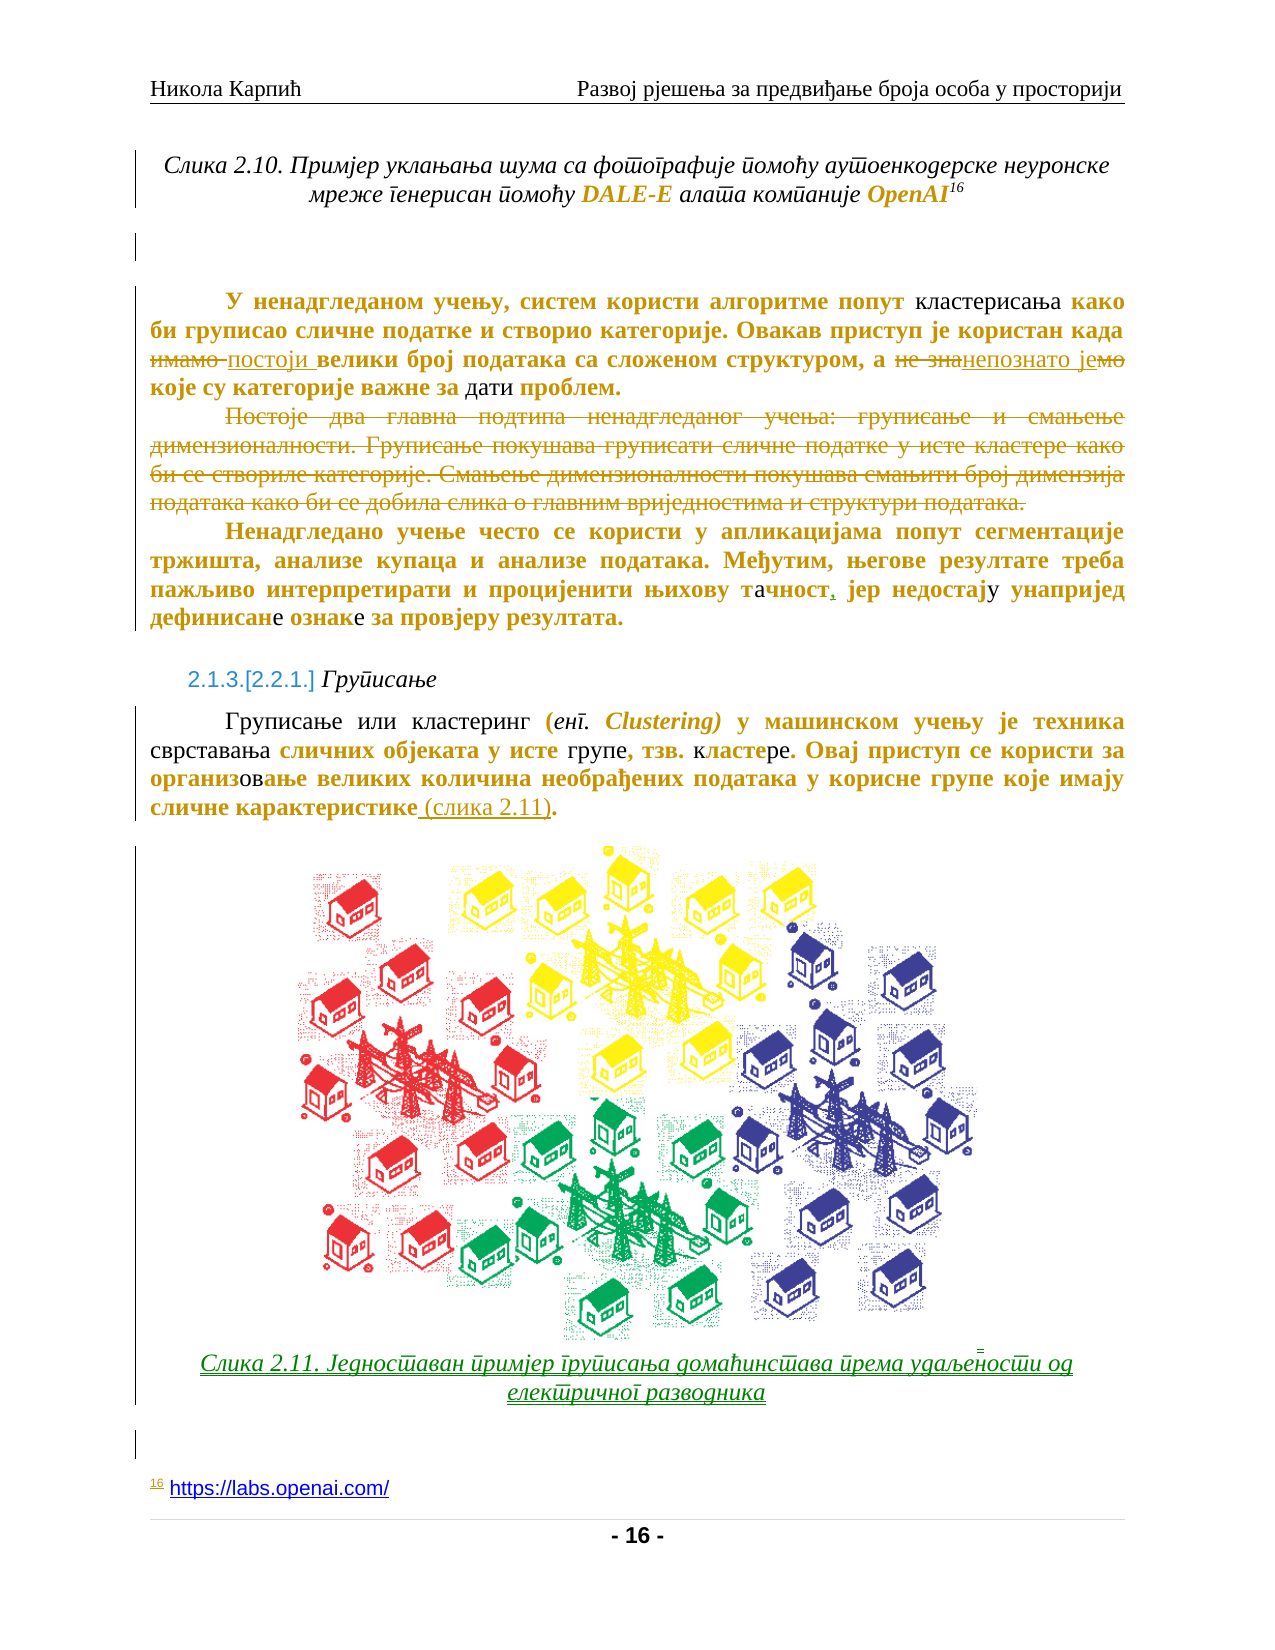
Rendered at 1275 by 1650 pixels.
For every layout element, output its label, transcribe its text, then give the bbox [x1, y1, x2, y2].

text Ненадгледано учење често се користи у апликацијама попут сегментације тржишта, анализе купаца и анализе података. Међутим, његове резултате треба пажљиво интерпретирати и процијенити њихову тачност јер недостају унапријед дефинисане ознаке за провјеру резултата. [150, 516, 1125, 631]
text Слика 2.10. Примјер уклањања шума са фотографије помоћу аутоенкодерске неуронске мреже генерисан помоћу DALE-E алата компаније OpenAI [150, 150, 1125, 207]
subtitle Груписање [187, 664, 1125, 693]
picture [297, 846, 978, 1348]
text Груписање или кластеринг (енг. Clustering) у машинском учењу је техника сврставања сличних објеката у исте групе, тзв. кластере. Овај приступ се користи за организовање великих количина необрађених података у корисне групе које имају сличне карактеристике. [150, 706, 1125, 821]
text У ненадгледаном учењу, систем користи алгоритме попут кластерисања како би груписао сличне податке и створио категорије. Овакав приступ је користан када велики број података са сложеном структуром, а које су категорије важне за дати проблем. [150, 286, 1125, 401]
